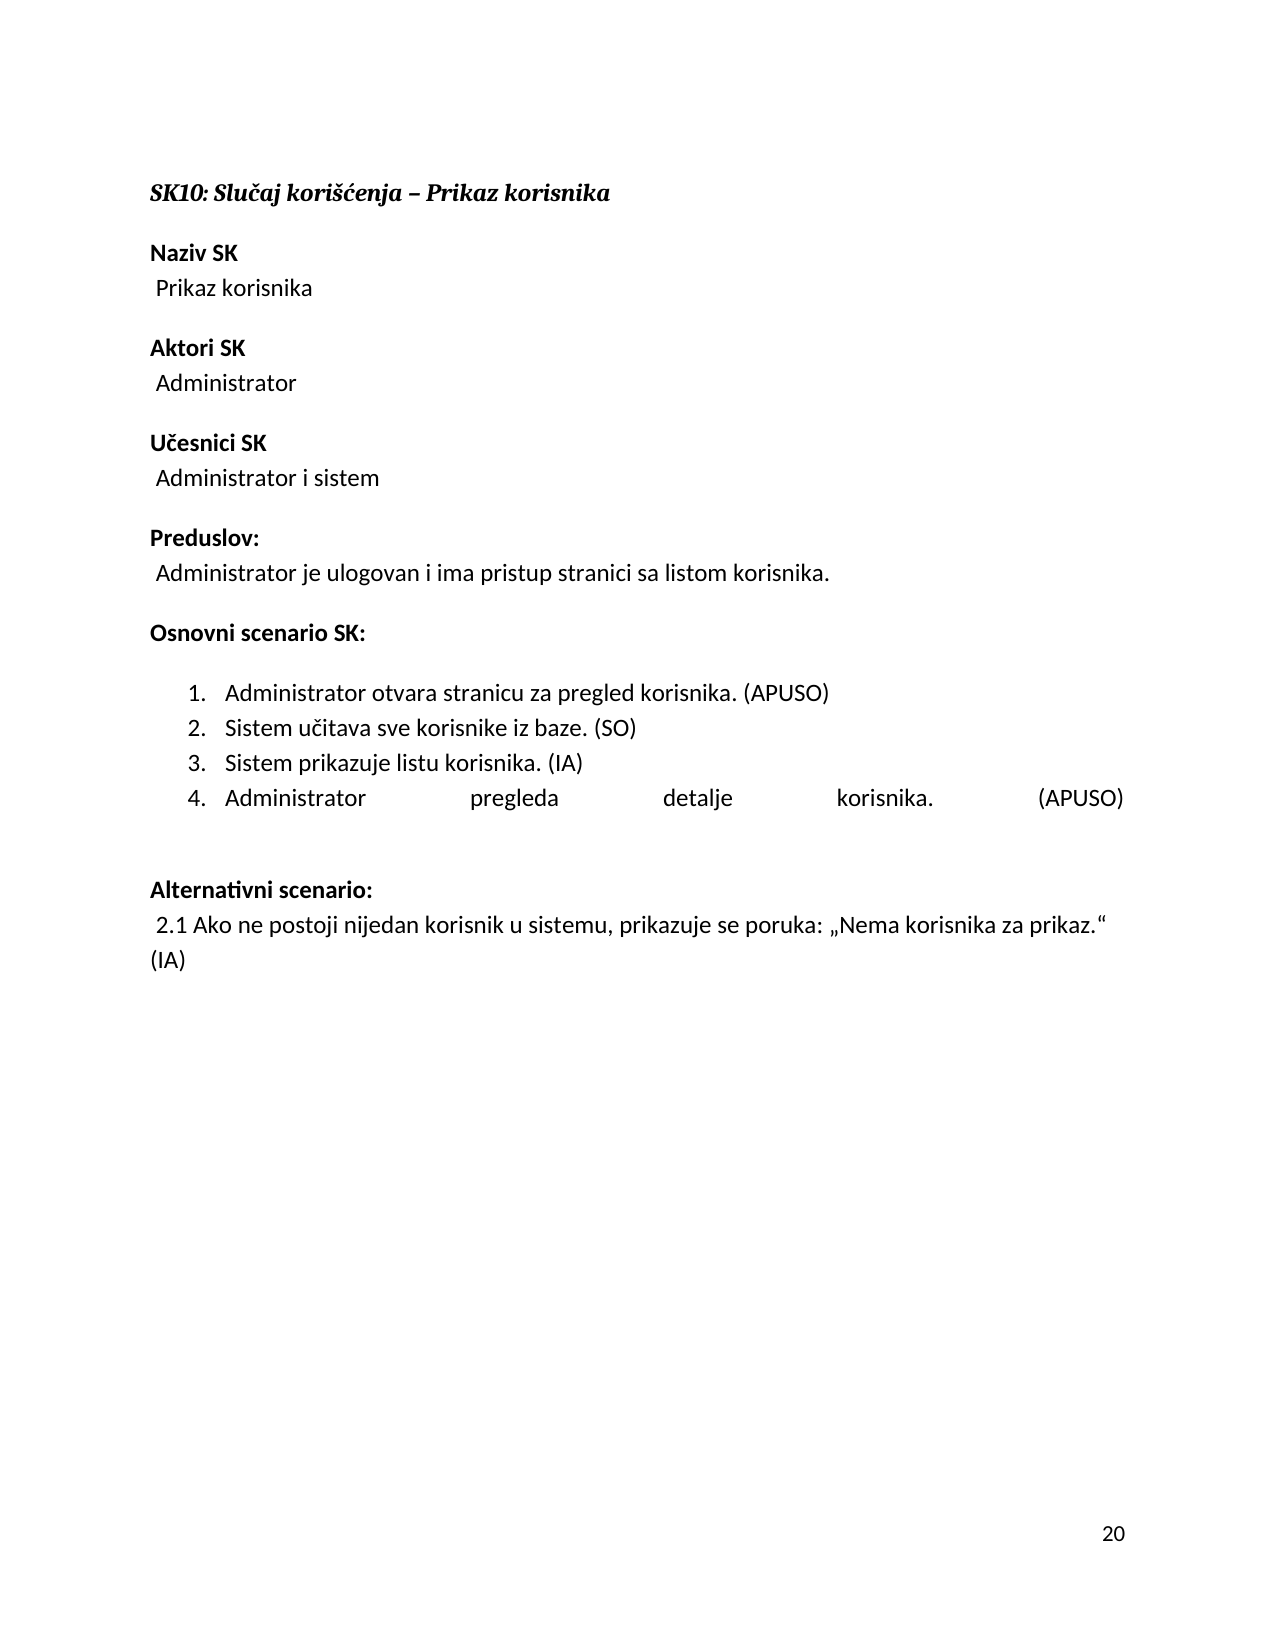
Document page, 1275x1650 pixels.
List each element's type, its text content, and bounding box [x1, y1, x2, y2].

text Naziv SK Prikaz korisnika [150, 237, 1125, 303]
list Sistem učitava sve korisnike iz baze. (SO) [187, 712, 1125, 743]
list Administrator pregleda detalje korisnika. (APUSO) [187, 782, 1125, 845]
text Osnovni scenario SK: [150, 617, 1125, 648]
text Aktori SK Administrator [150, 332, 1125, 398]
text Učesnici SK Administrator i sistem [150, 427, 1125, 493]
text Preduslov: Administrator je ulogovan i ima pristup stranici sa listom korisnika. [150, 522, 1125, 588]
list Administrator otvara stranicu za pregled korisnika. (APUSO) [187, 677, 1125, 708]
text SK10: Slučaj korišćenja – Prikaz korisnika [150, 179, 1125, 208]
list Sistem prikazuje listu korisnika. (IA) [187, 747, 1125, 778]
text Alternativni scenario: 2.1 Ako ne postoji nijedan korisnik u sistemu, prikazuje se poruka: „Nema korisnika za prikaz.“ (IA) [150, 874, 1125, 974]
